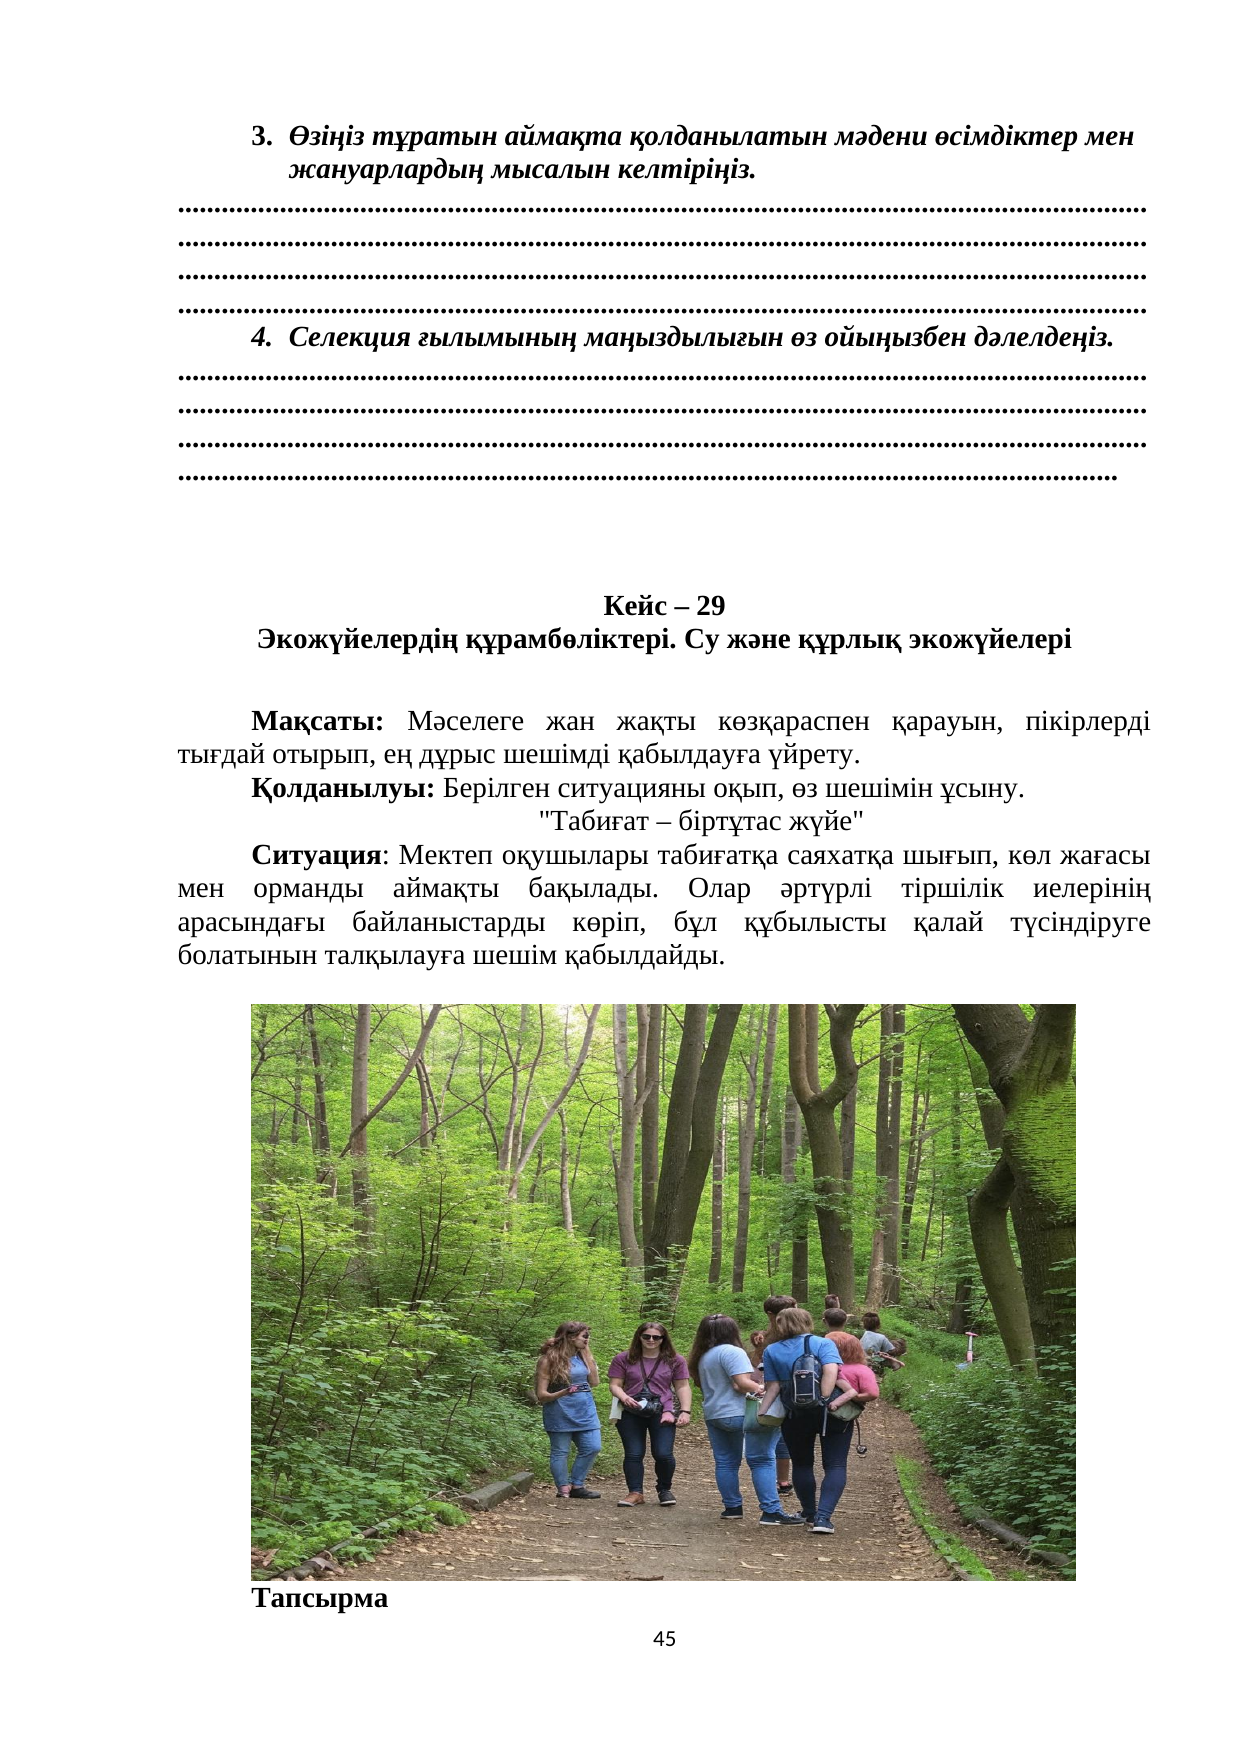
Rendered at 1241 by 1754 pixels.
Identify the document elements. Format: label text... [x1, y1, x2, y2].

text "Табиғат – біртұтас жүйе" [177, 803, 1152, 837]
text Қолданылуы: Берілген ситуацияны оқып, өз шешімін ұсыну. [177, 770, 1152, 803]
text ................................................................................................................................................................................................................................................................................................................................................................................................................................................................................................................................................ [177, 353, 1152, 487]
list Селекция ғылымының маңыздылығын өз ойыңызбен дәлелдеңіз. [251, 319, 1152, 353]
text Кейс – 29 [177, 588, 1152, 621]
text .................................................................................................................................................................................................................................................................................................................................................................................................................................................................................................................................................... [177, 185, 1152, 319]
text Мақсаты: Мәселеге жан жақты көзқараспен қарауын, пікірлерді тығдай отырып, ең дұрыс шешімді қабылдауға үйрету. [177, 703, 1152, 770]
picture [251, 1004, 1076, 1581]
text Ситуация: Мектеп оқушылары табиғатқа саяхатқа шығып, көл жағасы мен орманды аймақты бақылады. Олар әртүрлі тіршілік иелерінің арасындағы байланыстарды көріп, бұл құбылысты қалай түсіндіруге болатынын талқылауға шешім қабылдайды. [177, 837, 1152, 971]
text Тапсырма [177, 1580, 1152, 1614]
list Өзіңіз тұратын аймақта қолданылатын мәдени өсімдіктер мен жануарлардың мысалын келтіріңіз. [251, 118, 1152, 185]
text Экожүйелердің құрамбөліктері. Су және құрлық экожүйелері [177, 621, 1152, 655]
